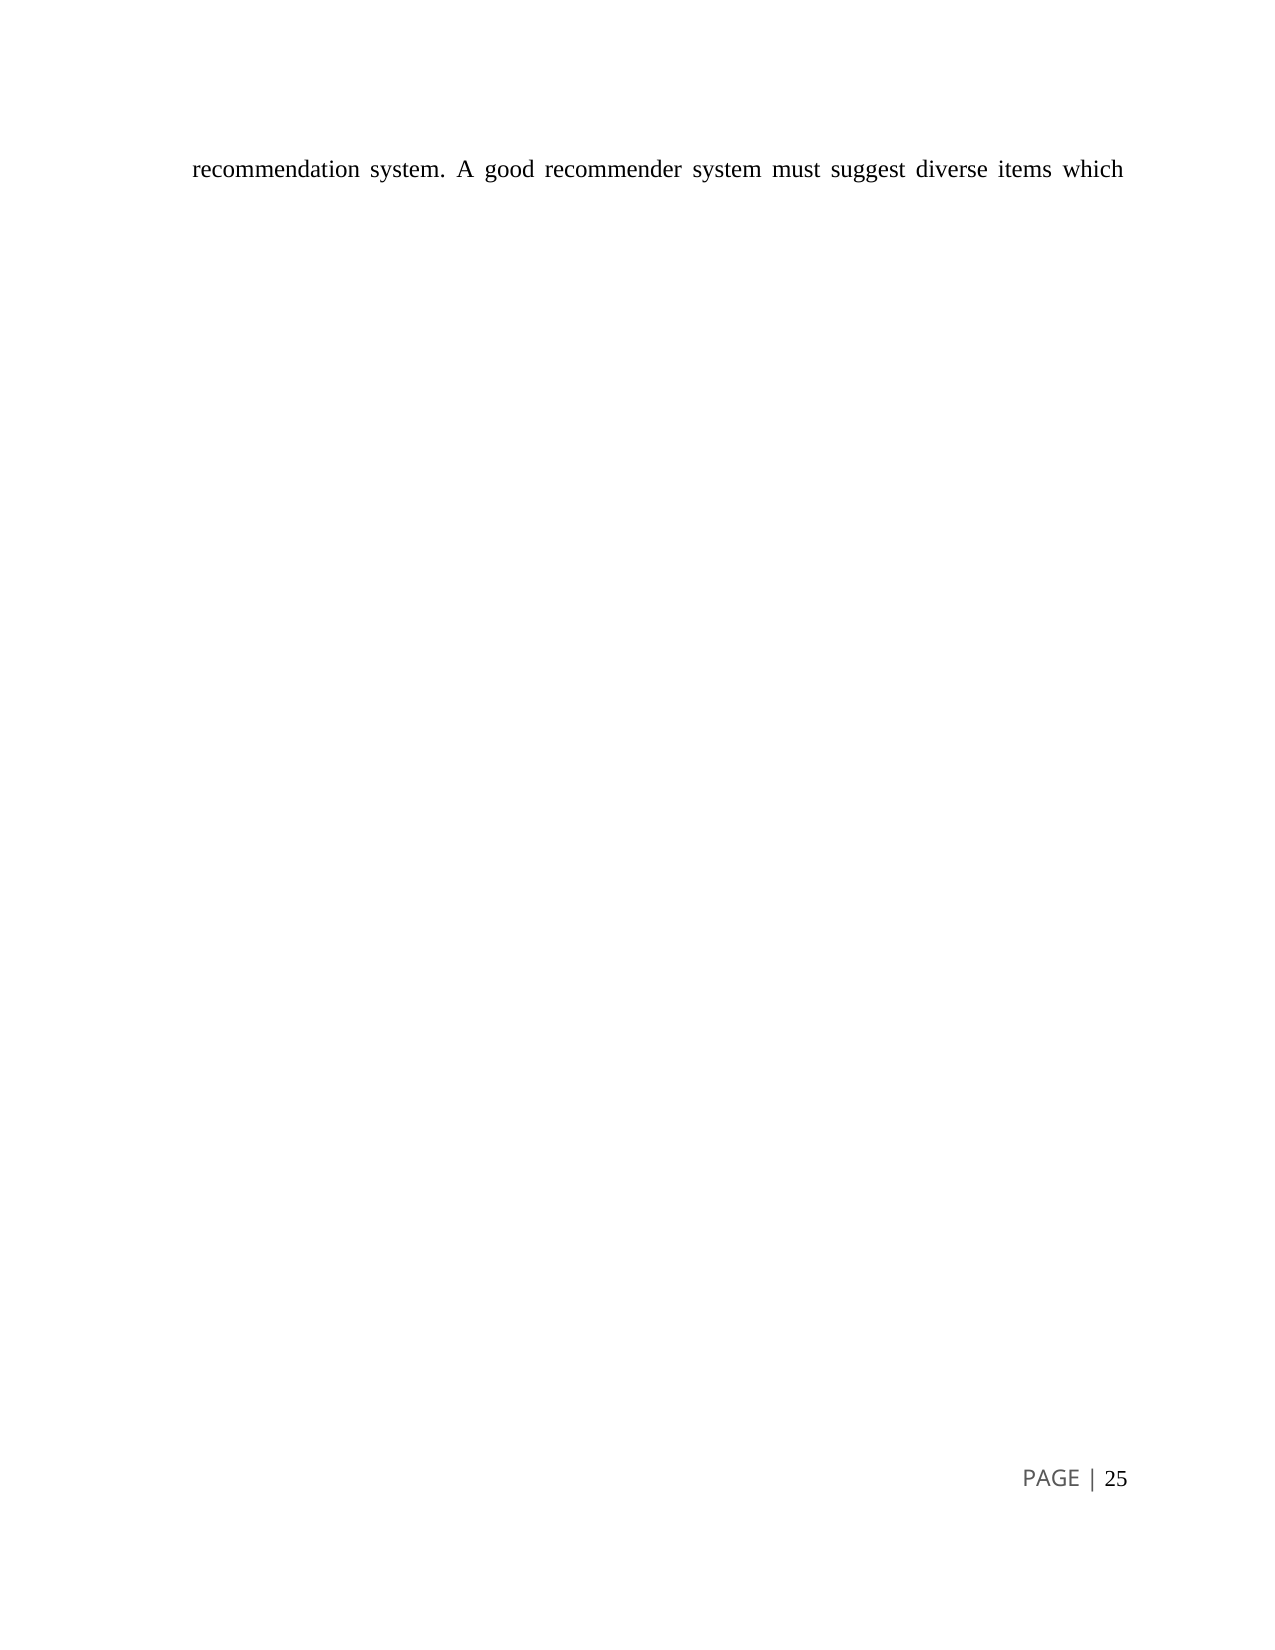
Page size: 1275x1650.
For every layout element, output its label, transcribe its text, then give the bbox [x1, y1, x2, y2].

text recommendation system. A good recommender system must suggest diverse items which [192, 154, 1202, 183]
